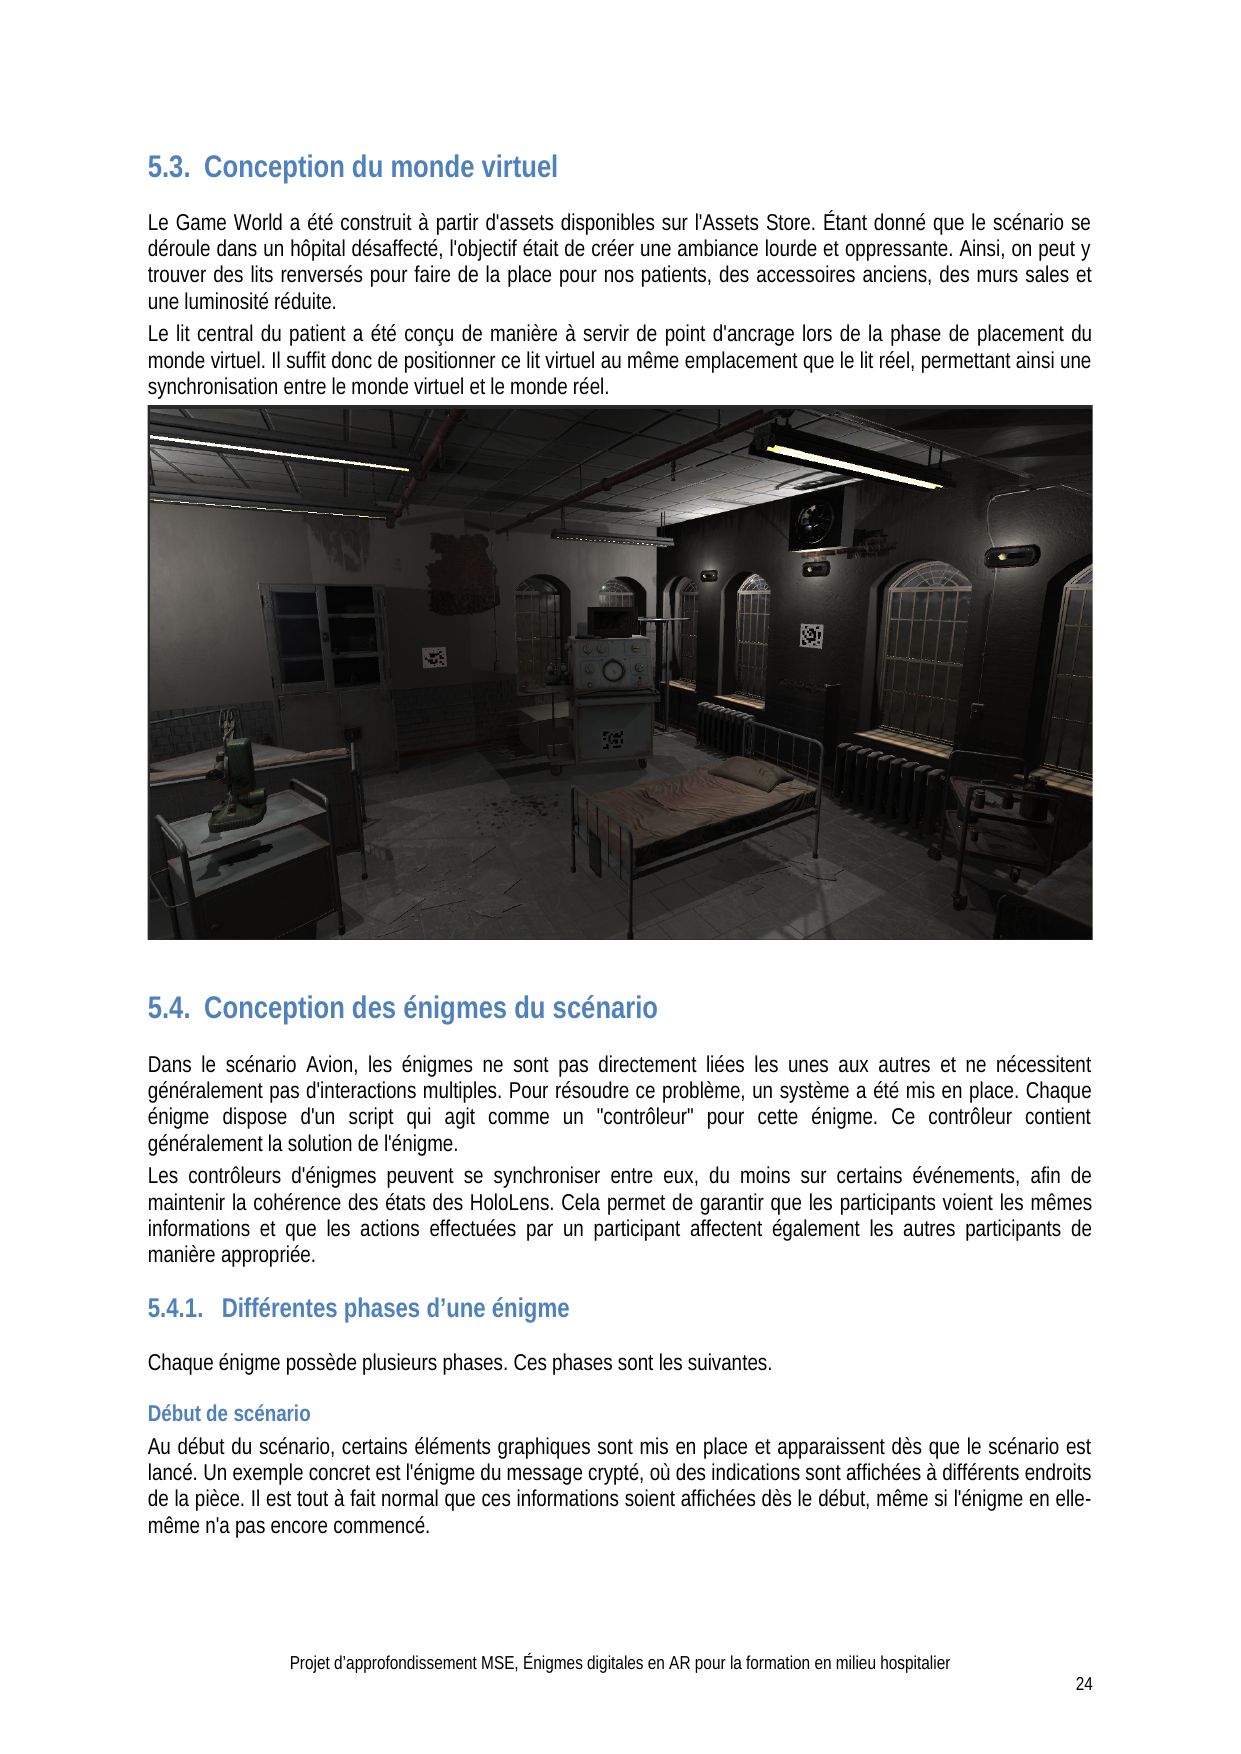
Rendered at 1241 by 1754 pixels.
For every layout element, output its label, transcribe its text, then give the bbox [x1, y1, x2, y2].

subtitle Conception des énigmes du scénario [148, 990, 1092, 1026]
subtitle Conception du monde virtuel [148, 148, 1092, 183]
subtitle Différentes phases d’une énigme [148, 1293, 1092, 1324]
text Le lit central du patient a été conçu de manière à servir de point d'ancrage lors de la phase de placement du monde virtuel. Il suffit donc de positionner ce lit virtuel au même emplacement que le lit réel, permettant ainsi une synchronisation entre le monde virtuel et le monde réel. [148, 320, 1092, 399]
subtitle Début de scénario [148, 1400, 1092, 1426]
picture [147, 405, 1093, 940]
text Les contrôleurs d'énigmes peuvent se synchroniser entre eux, du moins sur certains événements, afin de maintenir la cohérence des états des HoloLens. Cela permet de garantir que les participants voient les mêmes informations et que les actions effectuées par un participant affectent également les autres participants de manière appropriée. [148, 1162, 1092, 1268]
text Chaque énigme possède plusieurs phases. Ces phases sont les suivantes. [148, 1349, 1092, 1375]
text Dans le scénario Avion, les énigmes ne sont pas directement liées les unes aux autres et ne nécessitent généralement pas d'interactions multiples. Pour résoudre ce problème, un système a été mis en place. Chaque énigme dispose d'un script qui agit comme un "contrôleur" pour cette énigme. Ce contrôleur contient généralement la solution de l'énigme. [148, 1051, 1092, 1156]
text Le Game World a été construit à partir d'assets disponibles sur l'Assets Store. Étant donné que le scénario se déroule dans un hôpital désaffecté, l'objectif était de créer une ambiance lourde et oppressante. Ainsi, on peut y trouver des lits renversés pour faire de la place pour nos patients, des accessoires anciens, des murs sales et une luminosité réduite. [148, 208, 1092, 314]
text Au début du scénario, certains éléments graphiques sont mis en place et apparaissent dès que le scénario est lancé. Un exemple concret est l'énigme du message crypté, où des indications sont affichées à différents endroits de la pièce. Il est tout à fait normal que ces informations soient affichées dès le début, même si l'énigme en elle-même n'a pas encore commencé. [148, 1433, 1092, 1538]
